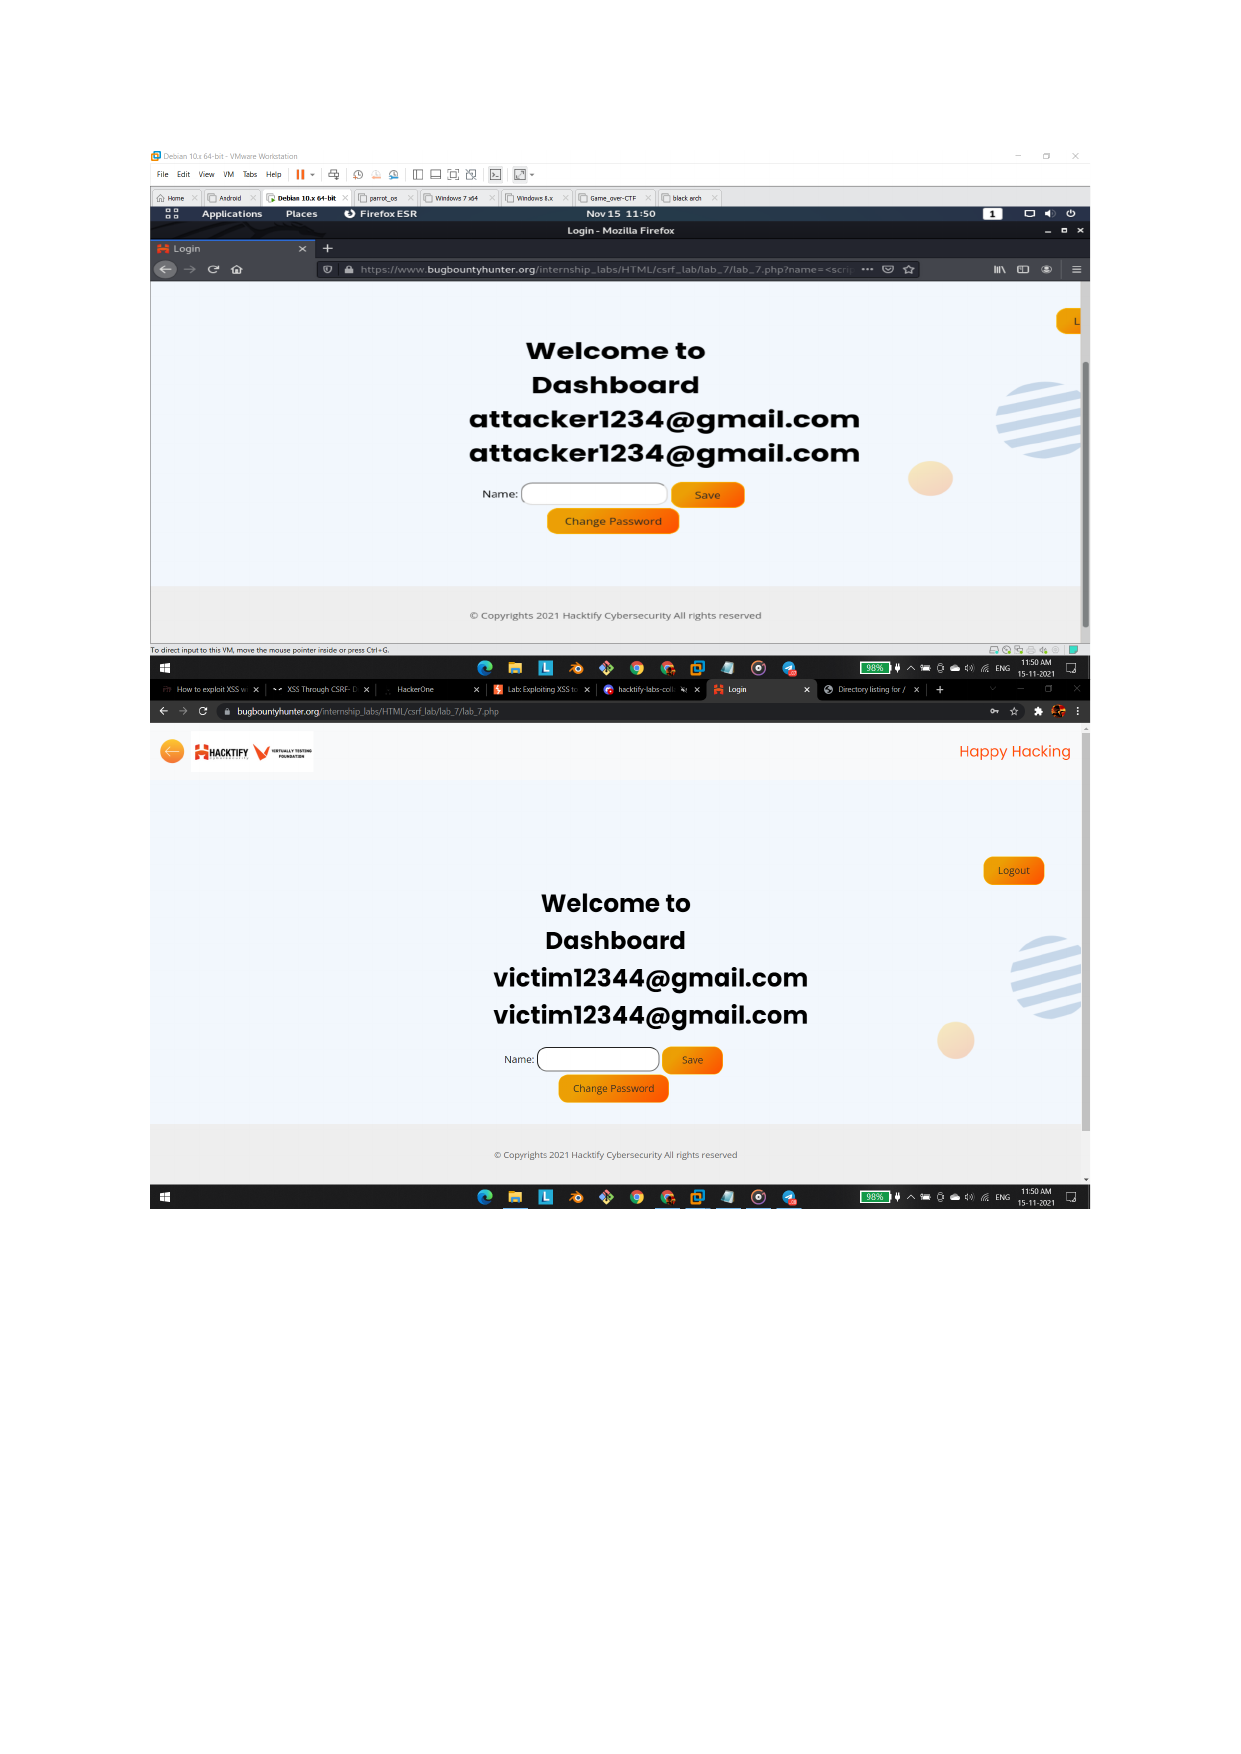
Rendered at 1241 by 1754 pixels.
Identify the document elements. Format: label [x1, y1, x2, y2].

picture [150, 150, 1091, 1209]
